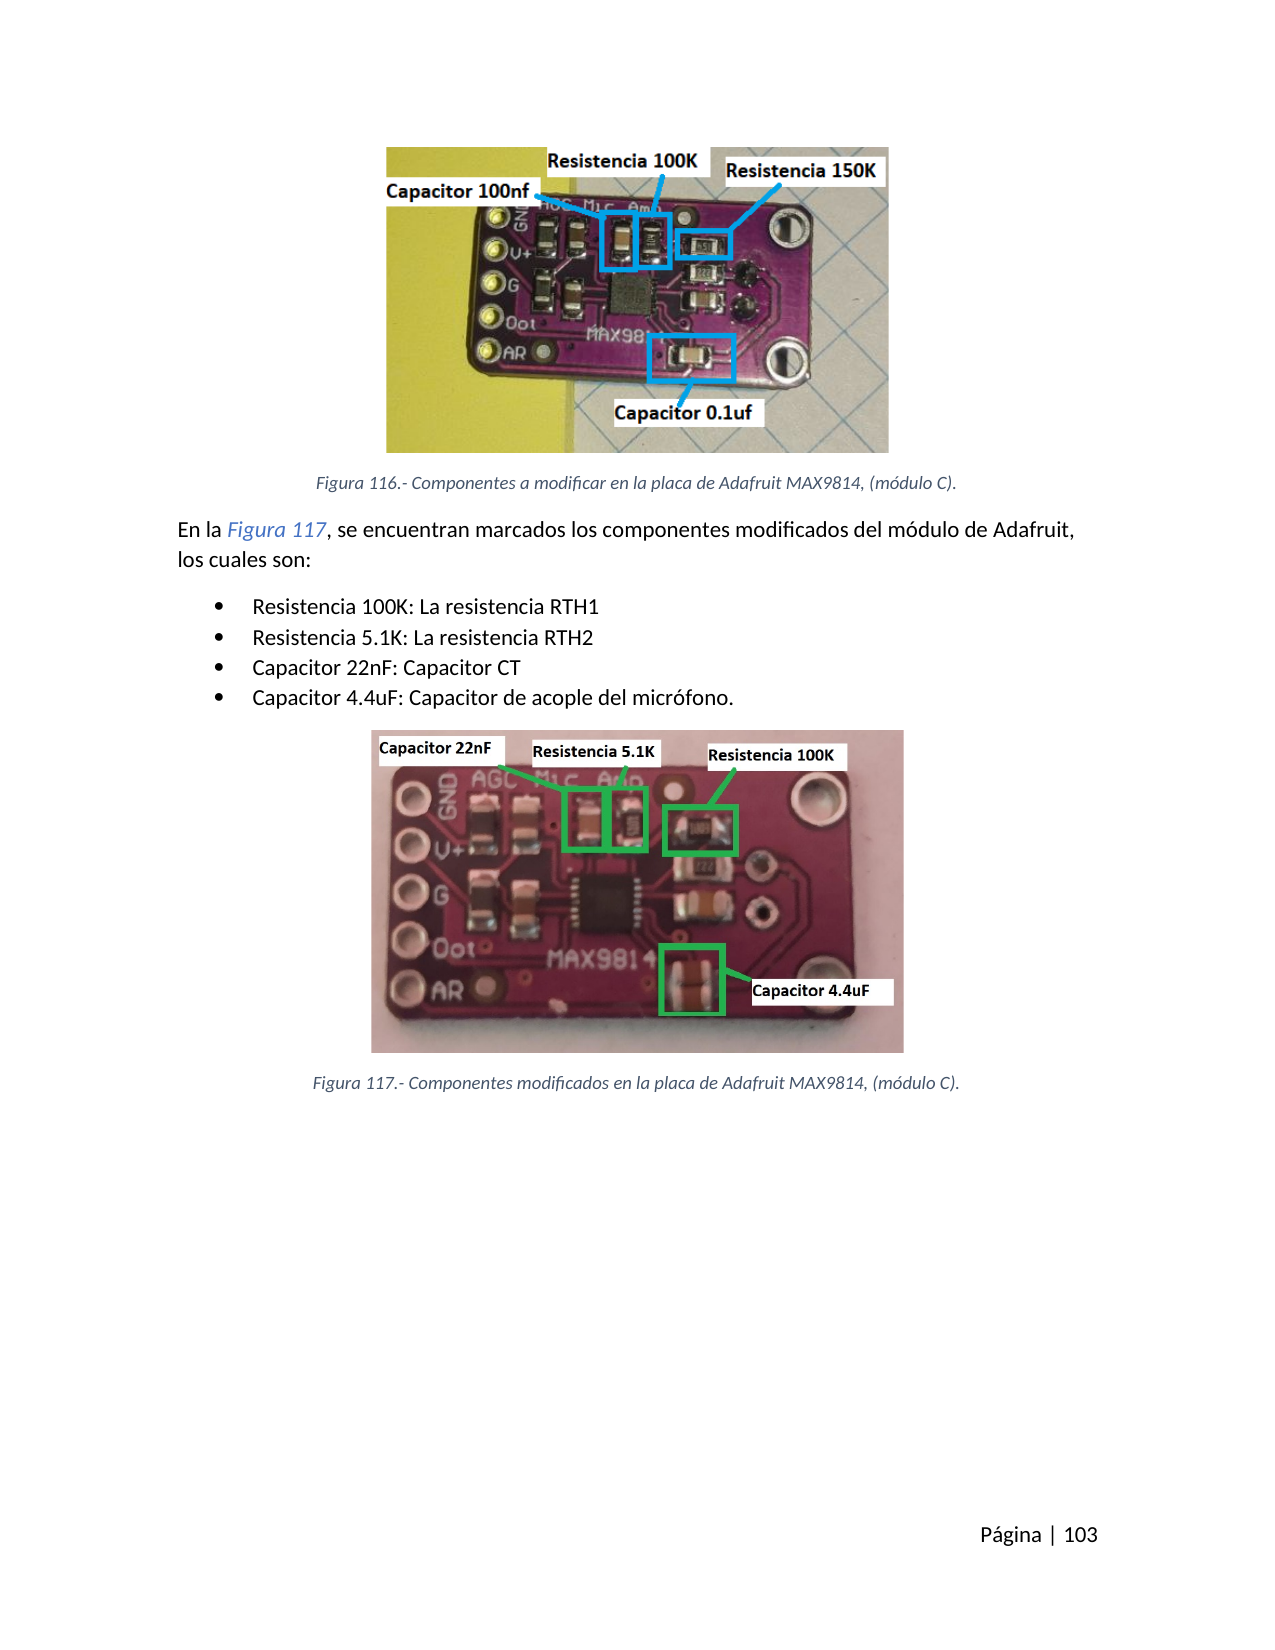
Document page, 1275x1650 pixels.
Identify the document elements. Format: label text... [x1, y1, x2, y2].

list Resistencia 5.1K: La resistencia RTH2 [215, 623, 1098, 651]
list Capacitor 22nF: Capacitor CT [215, 653, 1098, 681]
picture [386, 147, 889, 453]
text Figura 117.- Componentes modificados en la placa de Adafruit MAX9814, (módulo C). [177, 1071, 1098, 1094]
list Capacitor 4.4uF: Capacitor de acople del micrófono. [215, 683, 1098, 711]
picture [371, 730, 904, 1053]
text Figura 116.- Componentes a modificar en la placa de Adafruit MAX9814, (módulo C). [177, 472, 1098, 494]
text En la Figura 119, se encuentran marcados los componentes modificados del módulo de Adafruit, los cuales son: [177, 515, 1098, 573]
list Resistencia 100K: La resistencia RTH1 [215, 592, 1098, 620]
